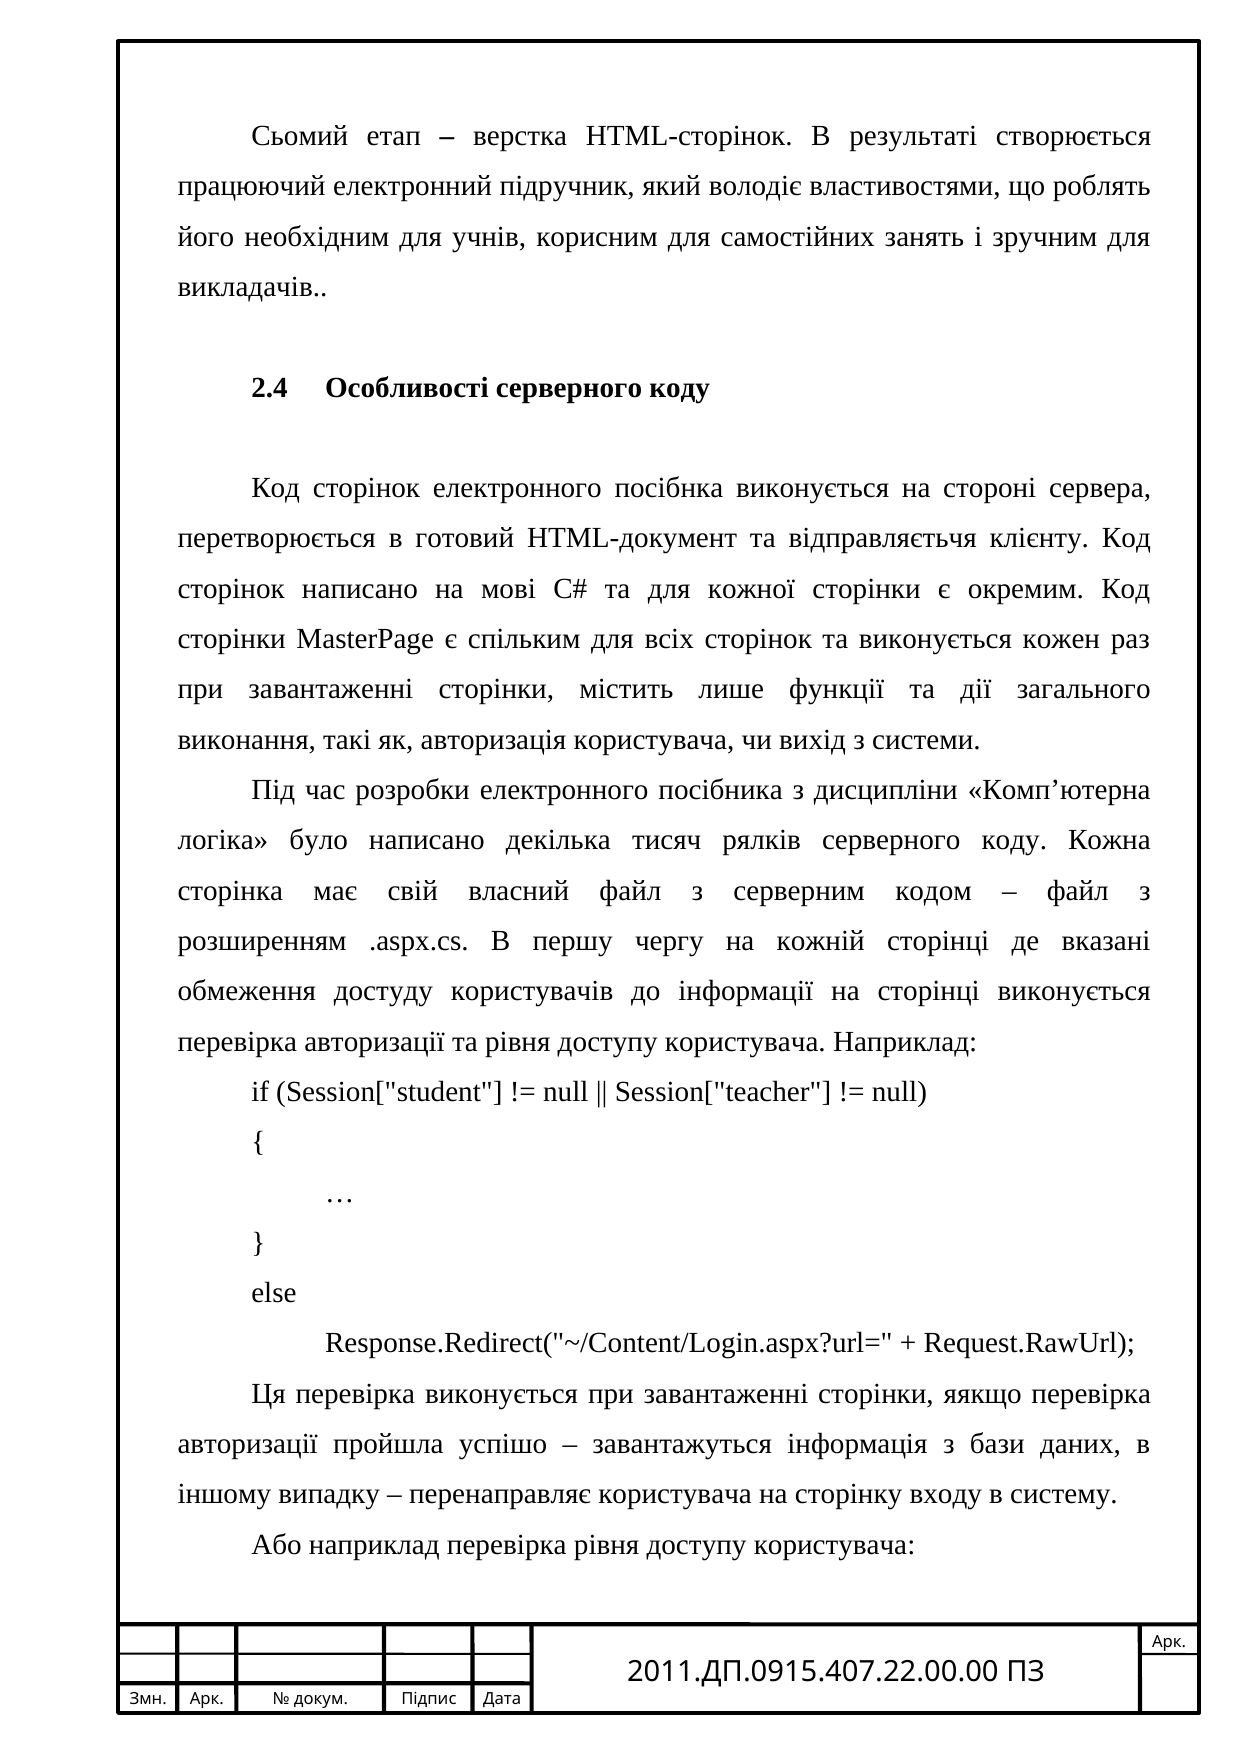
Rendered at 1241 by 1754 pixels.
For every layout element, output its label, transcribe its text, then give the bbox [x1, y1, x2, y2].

text Код сторінок електронного посібнка виконується на стороні сервера, перетворюється в готовий HTML-документ та відправляєтьчя клієнту. Код сторінок написано на мові C# та для кожної сторінки є окремим. Код сторінки MasterPage є спільким для всіх сторінок та виконується кожен раз при завантаженні сторінки, містить лише функції та дії загального виконання, такі як, авторизація користувача, чи вихід з системи. [177, 470, 1152, 755]
text } [177, 1225, 1152, 1258]
text if (Session["student"] != null || Session["teacher"] != null) [177, 1074, 1152, 1108]
text Сьомий етап – верстка НТML-сторінок. В результаті створюється працюючий електронний підручник, який володіє властивостями, що роблять його необхідним для учнів, корисним для самостійних занять і зручним для викладачів.. [177, 118, 1152, 303]
list Особливості серверного коду [177, 370, 1152, 403]
text { [177, 1124, 1152, 1158]
text Під час розробки електронного посібника з дисципліни «Комп’ютерна логіка» було написано декілька тисяч рялків серверного коду. Кожна сторінка має свій власний файл з серверним кодом – файл з розширенням .aspx.cs. В першу чергу на кожній сторінці де вказані обмеження достуду користувачів до інформації на сторінці виконується перевірка авторизації та рівня доступу користувача. Наприклад: [177, 772, 1152, 1057]
text Response.Redirect("~/Content/Login.aspx?url=" + Request.RawUrl); [251, 1326, 1152, 1359]
text else [177, 1275, 1152, 1309]
text Або наприклад перевірка рівня доступу користувача: [177, 1527, 1152, 1560]
text Ця перевірка виконується при завантаженні сторінки, яякщо перевірка авторизації пройшла успішо – завантажуться інформація з бази даних, в іншому випадку – перенаправляє користувача на сторінку входу в систему. [177, 1376, 1152, 1510]
text … [177, 1175, 1152, 1208]
